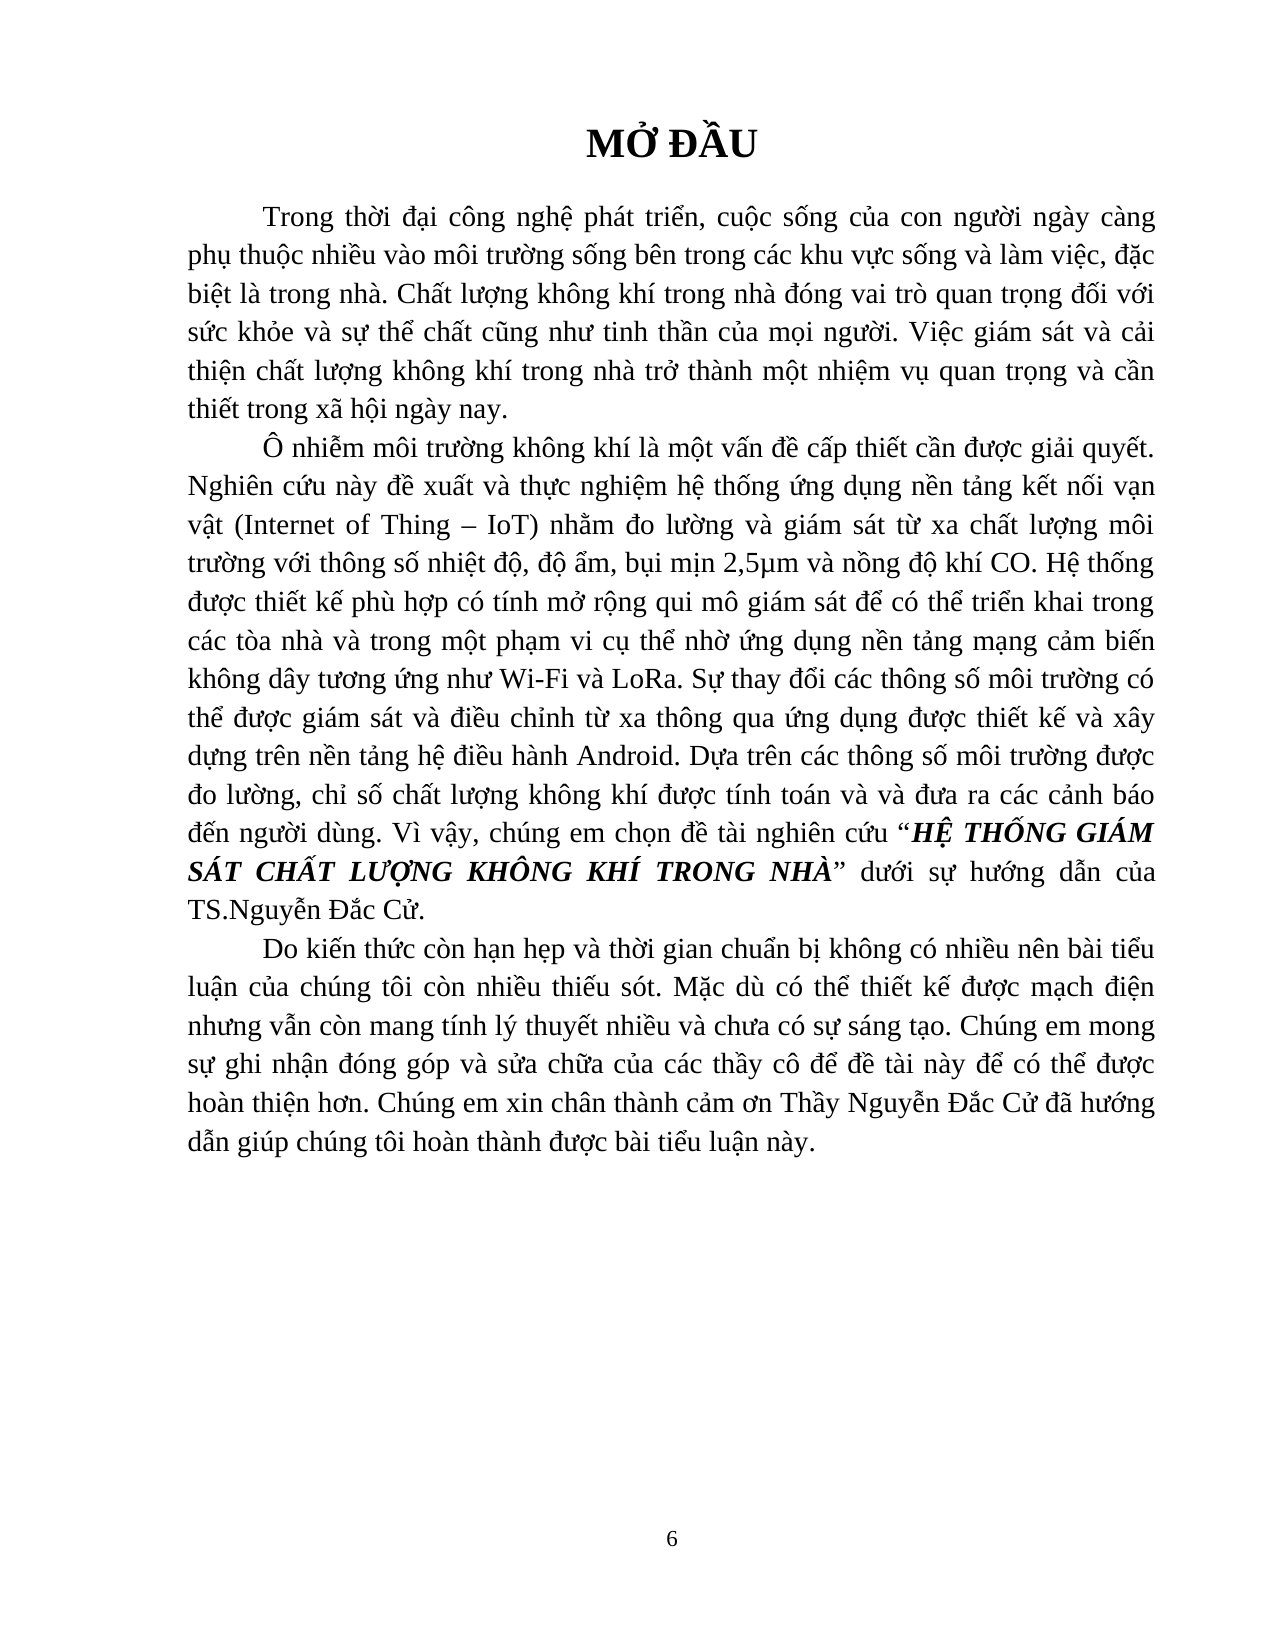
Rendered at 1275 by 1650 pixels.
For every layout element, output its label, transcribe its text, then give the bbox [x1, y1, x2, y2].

text Trong thời đại công nghệ phát triển, cuộc sống của con người ngày càng phụ thuộc nhiều vào môi trường sống bên trong các khu vực sống và làm việc, đặc biệt là trong nhà. Chất lượng không khí trong nhà đóng vai trò quan trọng đối với sức khỏe và sự thể chất cũng như tinh thần của mọi người. Việc giám sát và cải thiện chất lượng không khí trong nhà trở thành một nhiệm vụ quan trọng và cần thiết trong xã hội ngày nay. [187, 199, 1156, 425]
text MỞ ĐẦU [187, 118, 1156, 166]
text Ô nhiễm môi trường không khí là một vấn đề cấp thiết cần được giải quyết. Nghiên cứu này đề xuất và thực nghiệm hệ thống ứng dụng nền tảng kết nối vạn vật (Internet of Thing – IoT) nhằm đo lường và giám sát từ xa chất lượng môi trường với thông số nhiệt độ, độ ẩm, bụi mịn 2,5µm và nồng độ khí CO. Hệ thống được thiết kế phù hợp có tính mở rộng qui mô giám sát để có thể triển khai trong các tòa nhà và trong một phạm vi cụ thể nhờ ứng dụng nền tảng mạng cảm biến không dây tương ứng như Wi-Fi và LoRa. Sự thay đổi các thông số môi trường có thể được giám sát và điều chỉnh từ xa thông qua ứng dụng được thiết kế và xây dựng trên nền tảng hệ điều hành Android. Dựa trên các thông số môi trường được đo lường, chỉ số chất lượng không khí được tính toán và và đưa ra các cảnh báo đến người dùng. Vì vậy, chúng em chọn đề tài nghiên cứu “HỆ THỐNG GIÁM SÁT CHẤT LƯỢNG KHÔNG KHÍ TRONG NHÀ” dưới sự hướng dẫn của TS.Nguyễn Đắc Cử. [187, 430, 1156, 926]
text Do kiến thức còn hạn hẹp và thời gian chuẩn bị không có nhiều nên bài tiểu luận của chúng tôi còn nhiều thiếu sót. Mặc dù có thể thiết kế được mạch điện nhưng vẫn còn mang tính lý thuyết nhiều và chưa có sự sáng tạo. Chúng em mong sự ghi nhận đóng góp và sửa chữa của các thầy cô để đề tài này để có thể được hoàn thiện hơn. Chúng em xin chân thành cảm ơn Thầy Nguyễn Đắc Cử đã hướng dẫn giúp chúng tôi hoàn thành được bài tiểu luận này. [187, 931, 1156, 1157]
